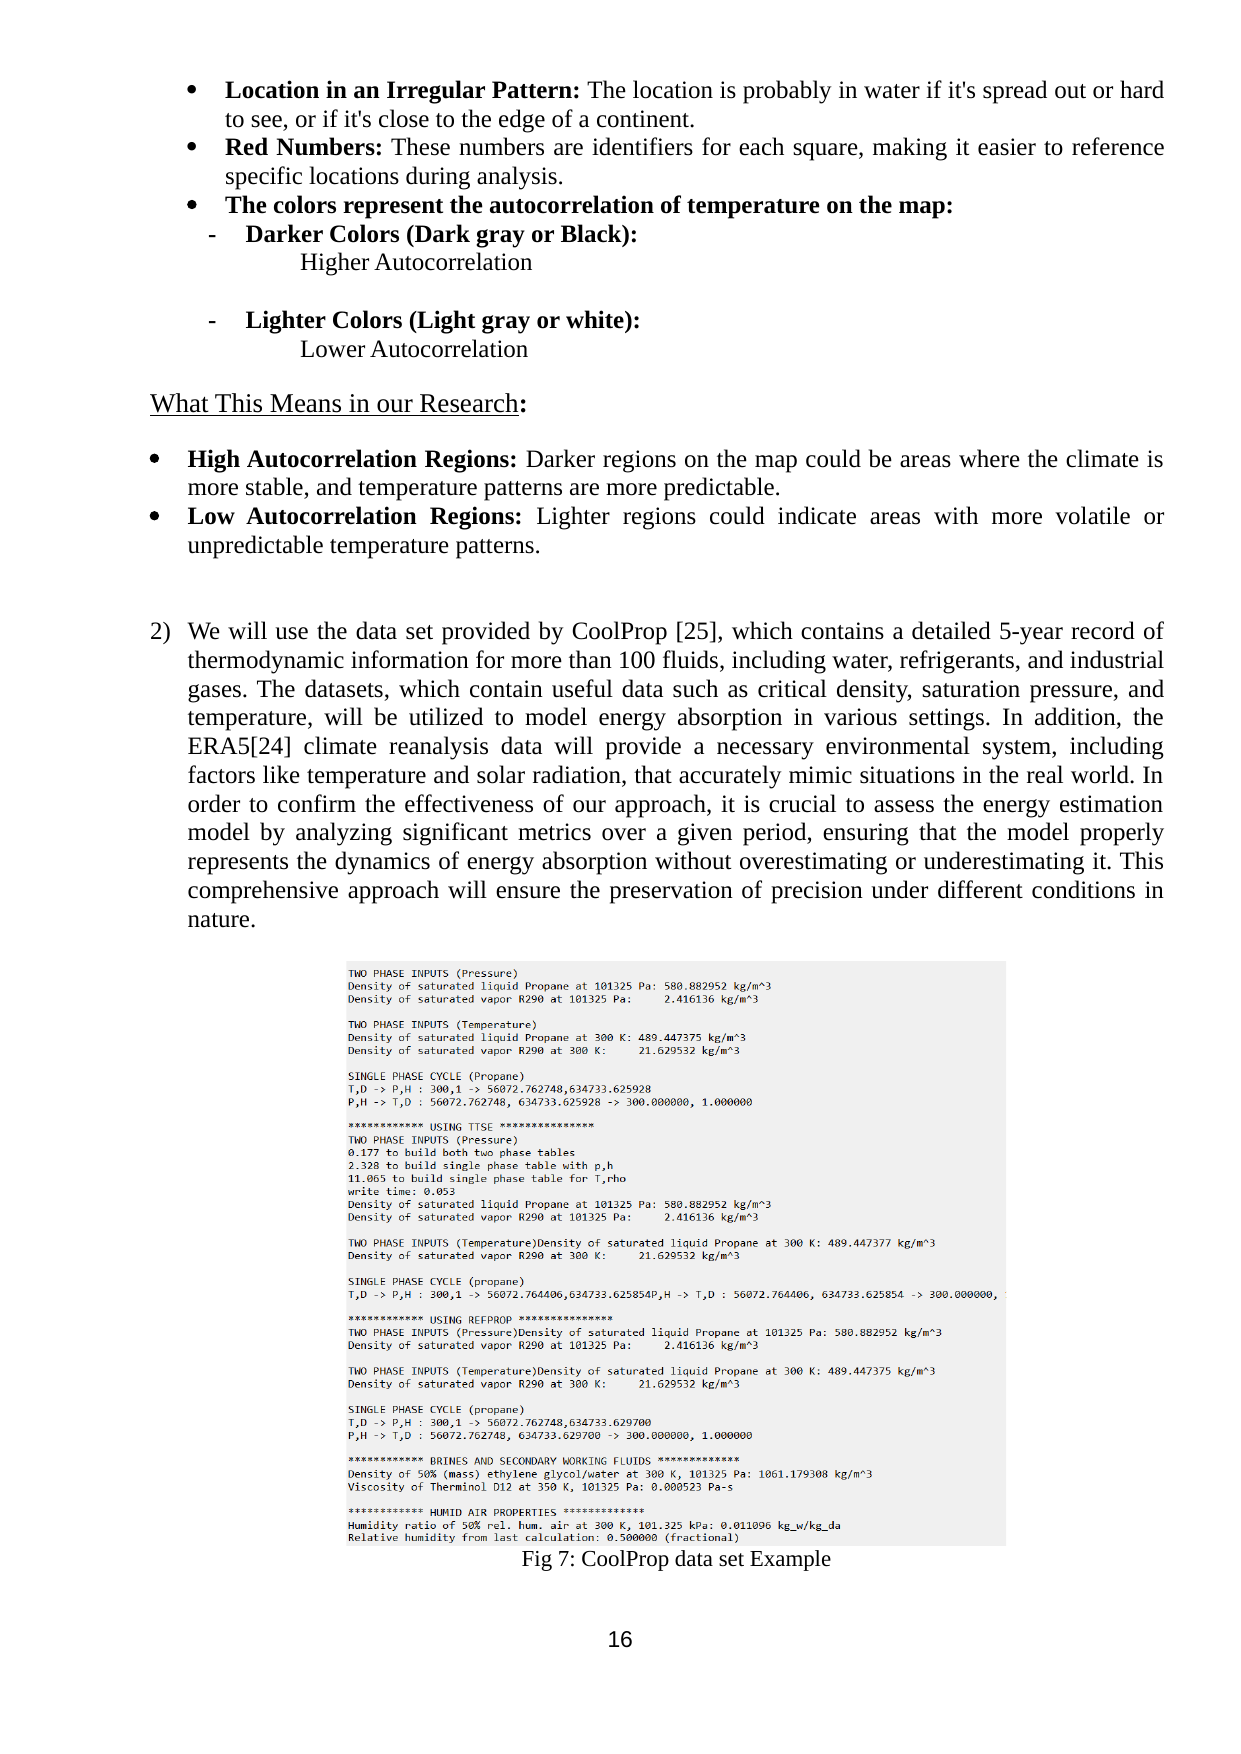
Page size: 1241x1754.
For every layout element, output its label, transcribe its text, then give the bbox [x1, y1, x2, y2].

list High Autocorrelation Regions: Darker regions on the map could be areas where the climate is more stable, and temperature patterns are more predictable. [150, 444, 1165, 501]
list We will use the data set provided by CoolProp [25], which contains a detailed 5-year record of thermodynamic information for more than 100 fluids, including water, refrigerants, and industrial gases. The datasets, which contain useful data such as critical density, saturation pressure, and temperature, will be utilized to model energy absorption in various settings. In addition, the ERA5[24] climate reanalysis data will provide a necessary environmental system, including factors like temperature and solar radiation, that accurately mimic situations in the real world. In order to confirm the effectiveness of our approach, it is crucial to assess the energy estimation model by analyzing significant metrics over a given period, ensuring that the model properly represents the dynamics of energy absorption without overestimating or underestimating it. This comprehensive approach will ensure the preservation of precision under different conditions in nature. [150, 616, 1165, 932]
list Lower Autocorrelation [300, 334, 1165, 362]
list Higher Autocorrelation [300, 247, 1165, 276]
list Location in an Irregular Pattern: The location is probably in water if it's spread out or hard to see, or if it's close to the edge of a continent. [187, 75, 1165, 132]
list Darker Colors (Dark gray or Black): [208, 219, 1165, 247]
text What This Means in our Research: [75, 387, 1165, 419]
list The colors represent the autocorrelation of temperature on the map: [187, 190, 1165, 219]
list Red Numbers: These numbers are identifiers for each square, making it easier to reference specific locations during analysis. [187, 132, 1165, 190]
list Low Autocorrelation Regions: Lighter regions could indicate areas with more volatile or unpredictable temperature patterns. [150, 501, 1165, 559]
list Lighter Colors (Light gray or white): [208, 305, 1165, 334]
picture [346, 961, 1007, 1546]
list Fig 7: CoolProp data set Example [187, 1546, 1165, 1572]
